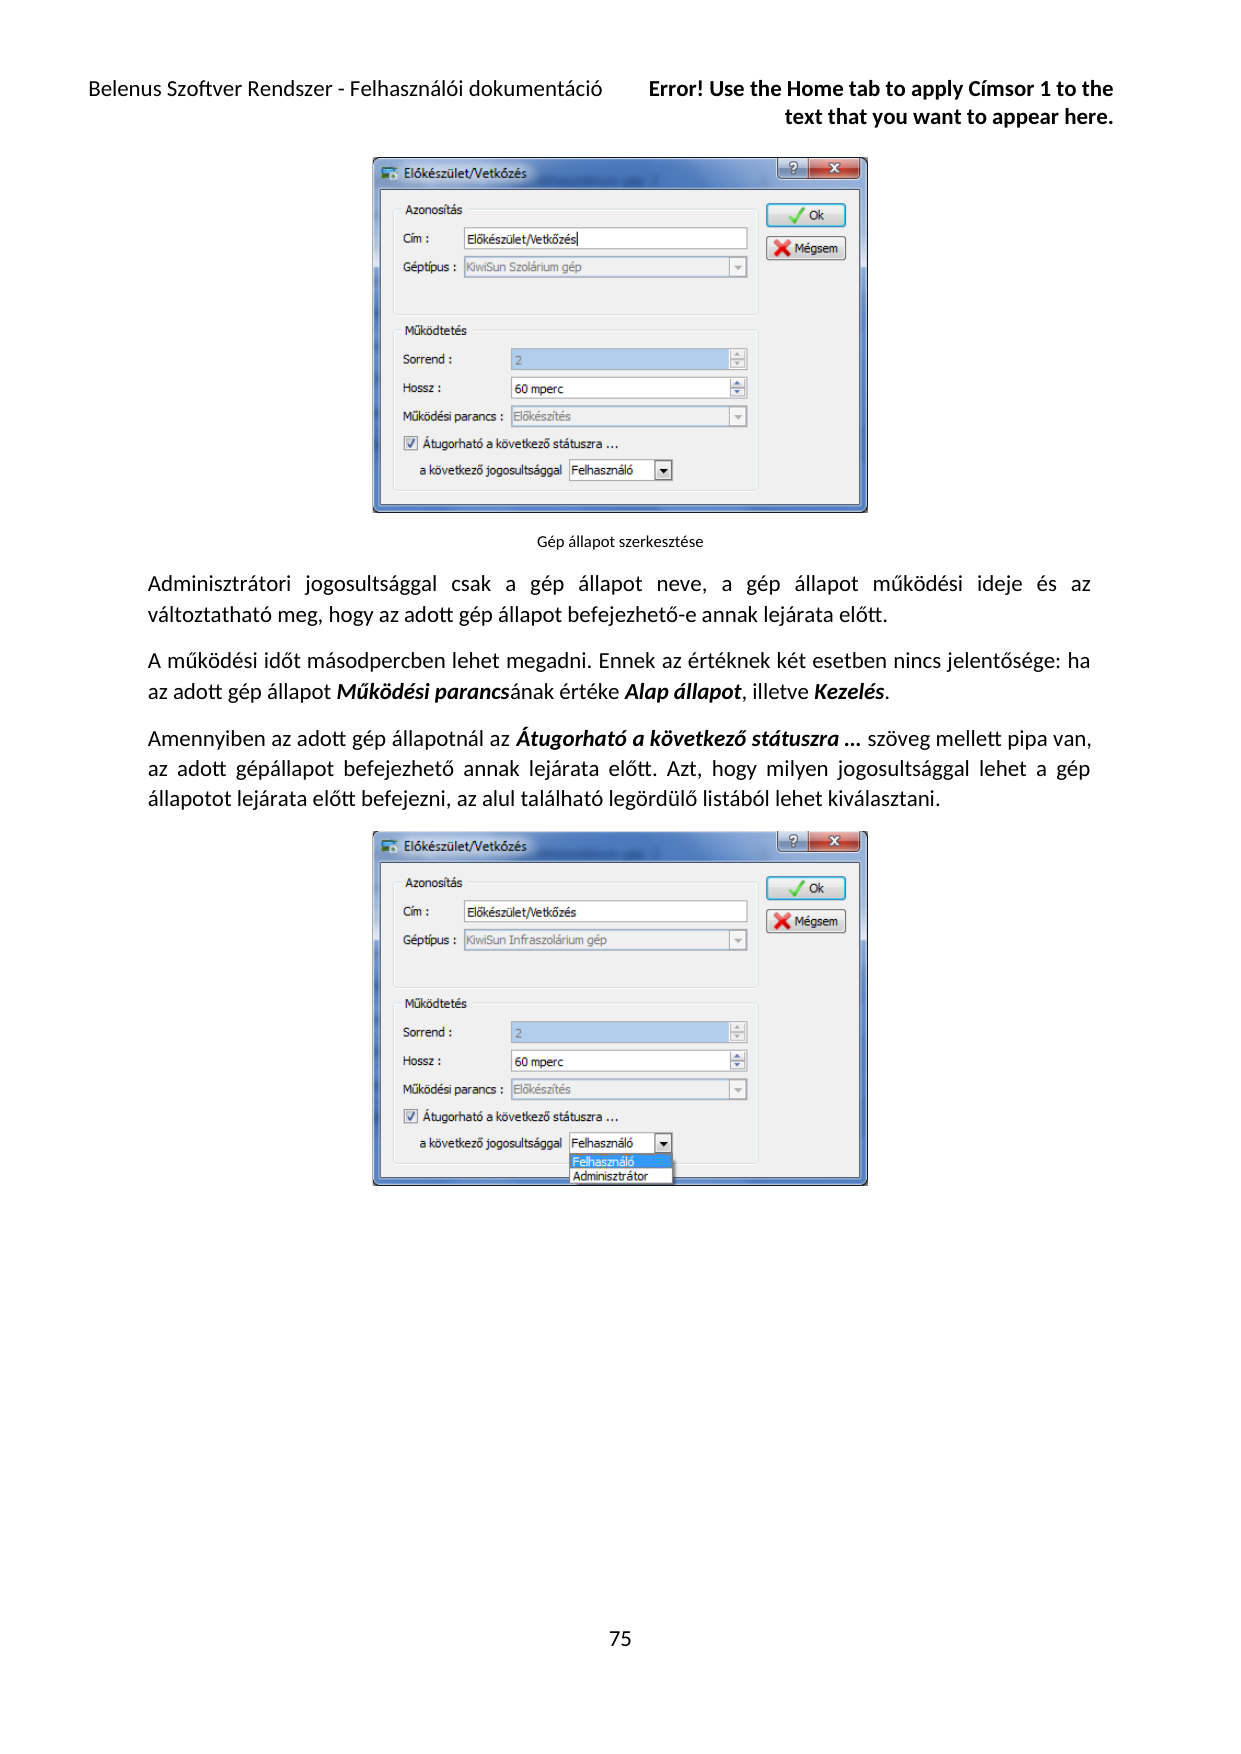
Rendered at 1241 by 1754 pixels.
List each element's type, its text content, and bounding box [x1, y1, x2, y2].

picture [372, 831, 868, 1186]
text A működési időt másodpercben lehet megadni. Ennek az értéknek két esetben nincs jelentősége: ha az adott gép állapot Működési parancsának értéke Alap állapot, illetve Kezelés. [148, 647, 1093, 705]
text Adminisztrátori jogosultsággal csak a gép állapot neve, a gép állapot működési ideje és az változtatható meg, hogy az adott gép állapot befejezhető-e annak lejárata előtt. [148, 569, 1093, 628]
text Gép állapot szerkesztése [148, 531, 1093, 551]
picture [372, 157, 868, 513]
text Amennyiben az adott gép állapotnál az Átugorható a következő státuszra … szöveg mellett pipa van, az adott gépállapot befejezhető annak lejárata előtt. Azt, hogy milyen jogosultsággal lehet a gép állapotot lejárata előtt befejezni, az alul található legördülő listából lehet kiválasztani. [148, 724, 1093, 812]
